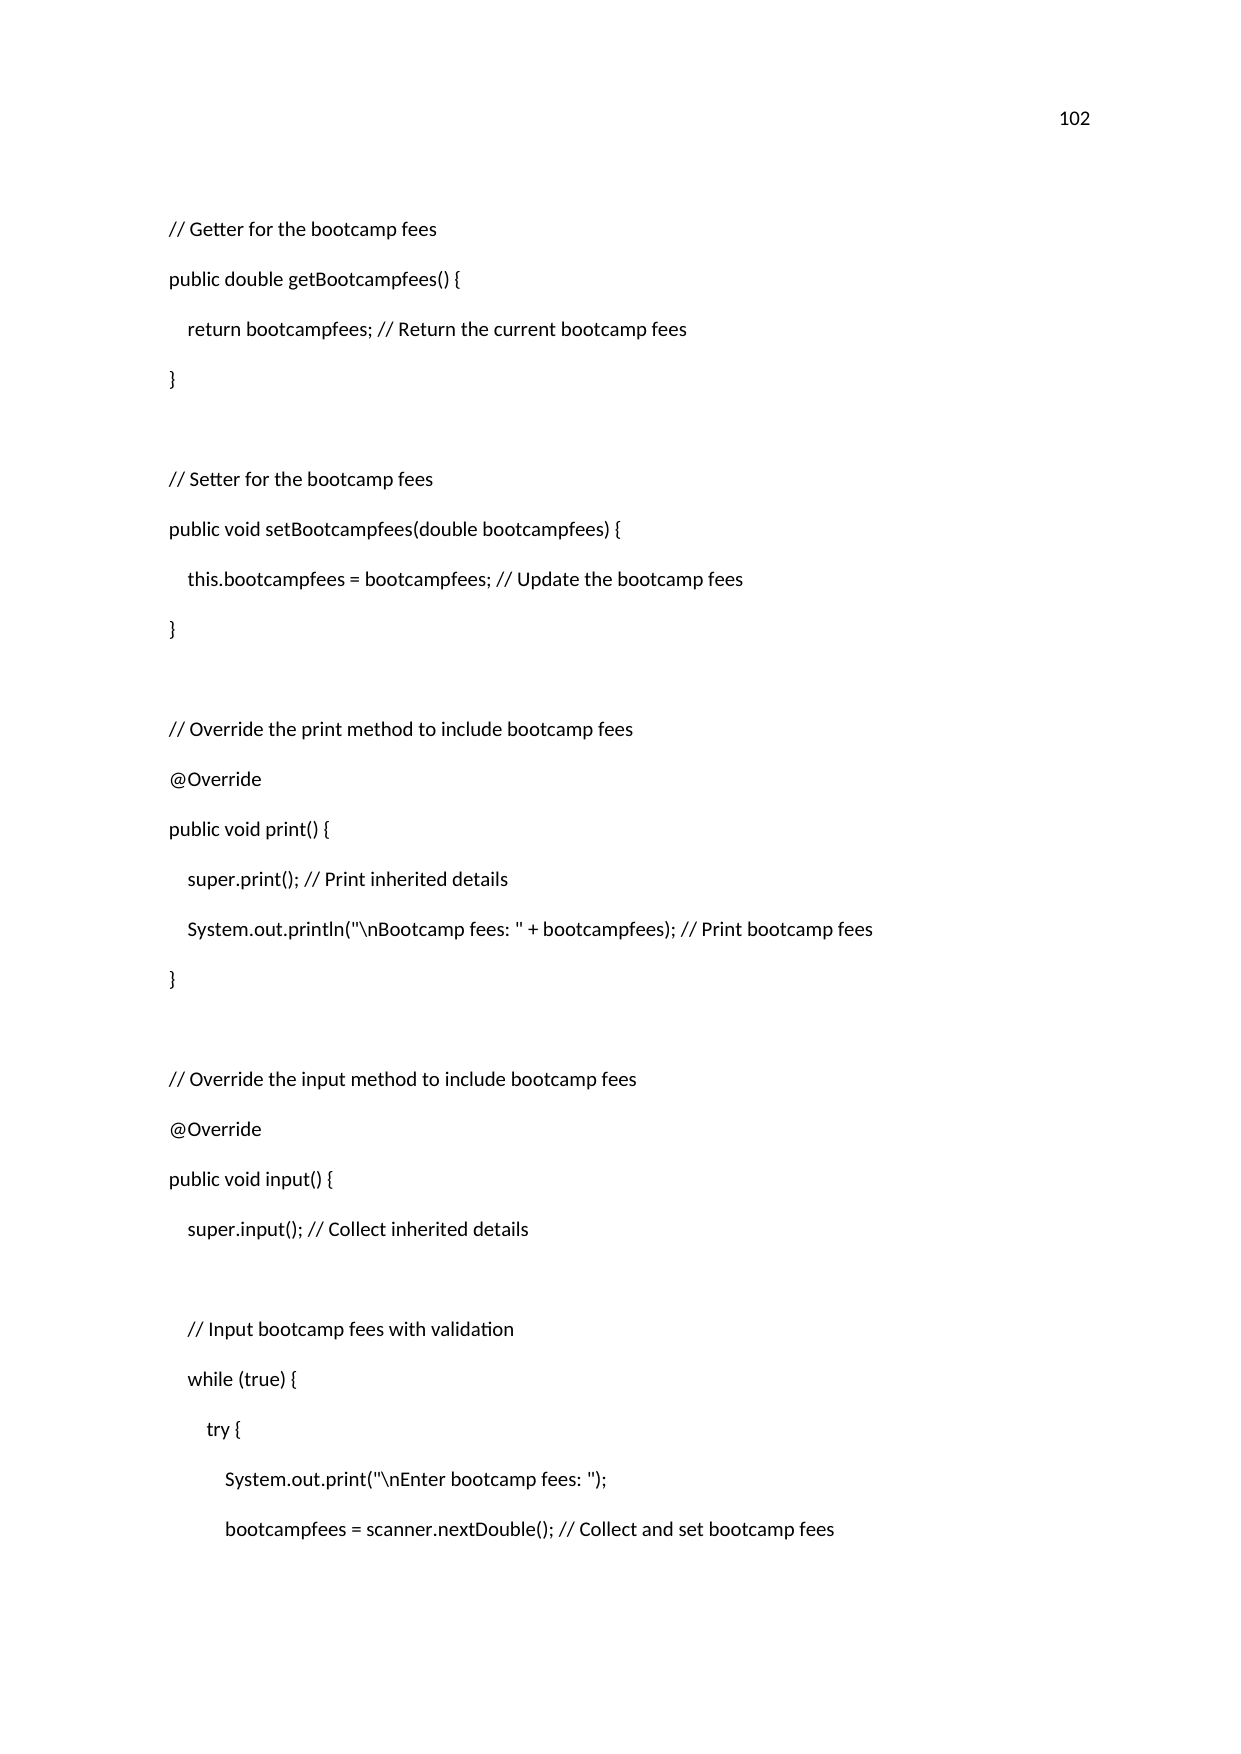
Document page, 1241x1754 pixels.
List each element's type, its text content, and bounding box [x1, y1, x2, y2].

text } [150, 366, 1090, 392]
text public void print() { [150, 816, 1090, 842]
text // Getter for the bootcamp fees [150, 216, 1090, 242]
text } [150, 616, 1090, 642]
text public void input() { [150, 1166, 1090, 1192]
text return bootcampfees; // Return the current bootcamp fees [150, 316, 1090, 342]
text // Override the print method to include bootcamp fees [150, 716, 1090, 742]
text super.input(); // Collect inherited details [150, 1216, 1090, 1242]
text // Override the input method to include bootcamp fees [150, 1066, 1090, 1092]
text super.print(); // Print inherited details [150, 866, 1090, 892]
text @Override [150, 1116, 1090, 1142]
text // Input bootcamp fees with validation [150, 1316, 1090, 1342]
text bootcampfees = scanner.nextDouble(); // Collect and set bootcamp fees [150, 1516, 1090, 1542]
text public void setBootcampfees(double bootcampfees) { [150, 516, 1090, 542]
text while (true) { [150, 1366, 1090, 1392]
text this.bootcampfees = bootcampfees; // Update the bootcamp fees [150, 566, 1090, 592]
text } [150, 966, 1090, 992]
text @Override [150, 766, 1090, 792]
text try { [150, 1416, 1090, 1442]
text System.out.print("\nEnter bootcamp fees: "); [150, 1466, 1090, 1492]
text public double getBootcampfees() { [150, 266, 1090, 292]
text // Setter for the bootcamp fees [150, 466, 1090, 492]
text System.out.println("\nBootcamp fees: " + bootcampfees); // Print bootcamp fees [150, 916, 1090, 942]
